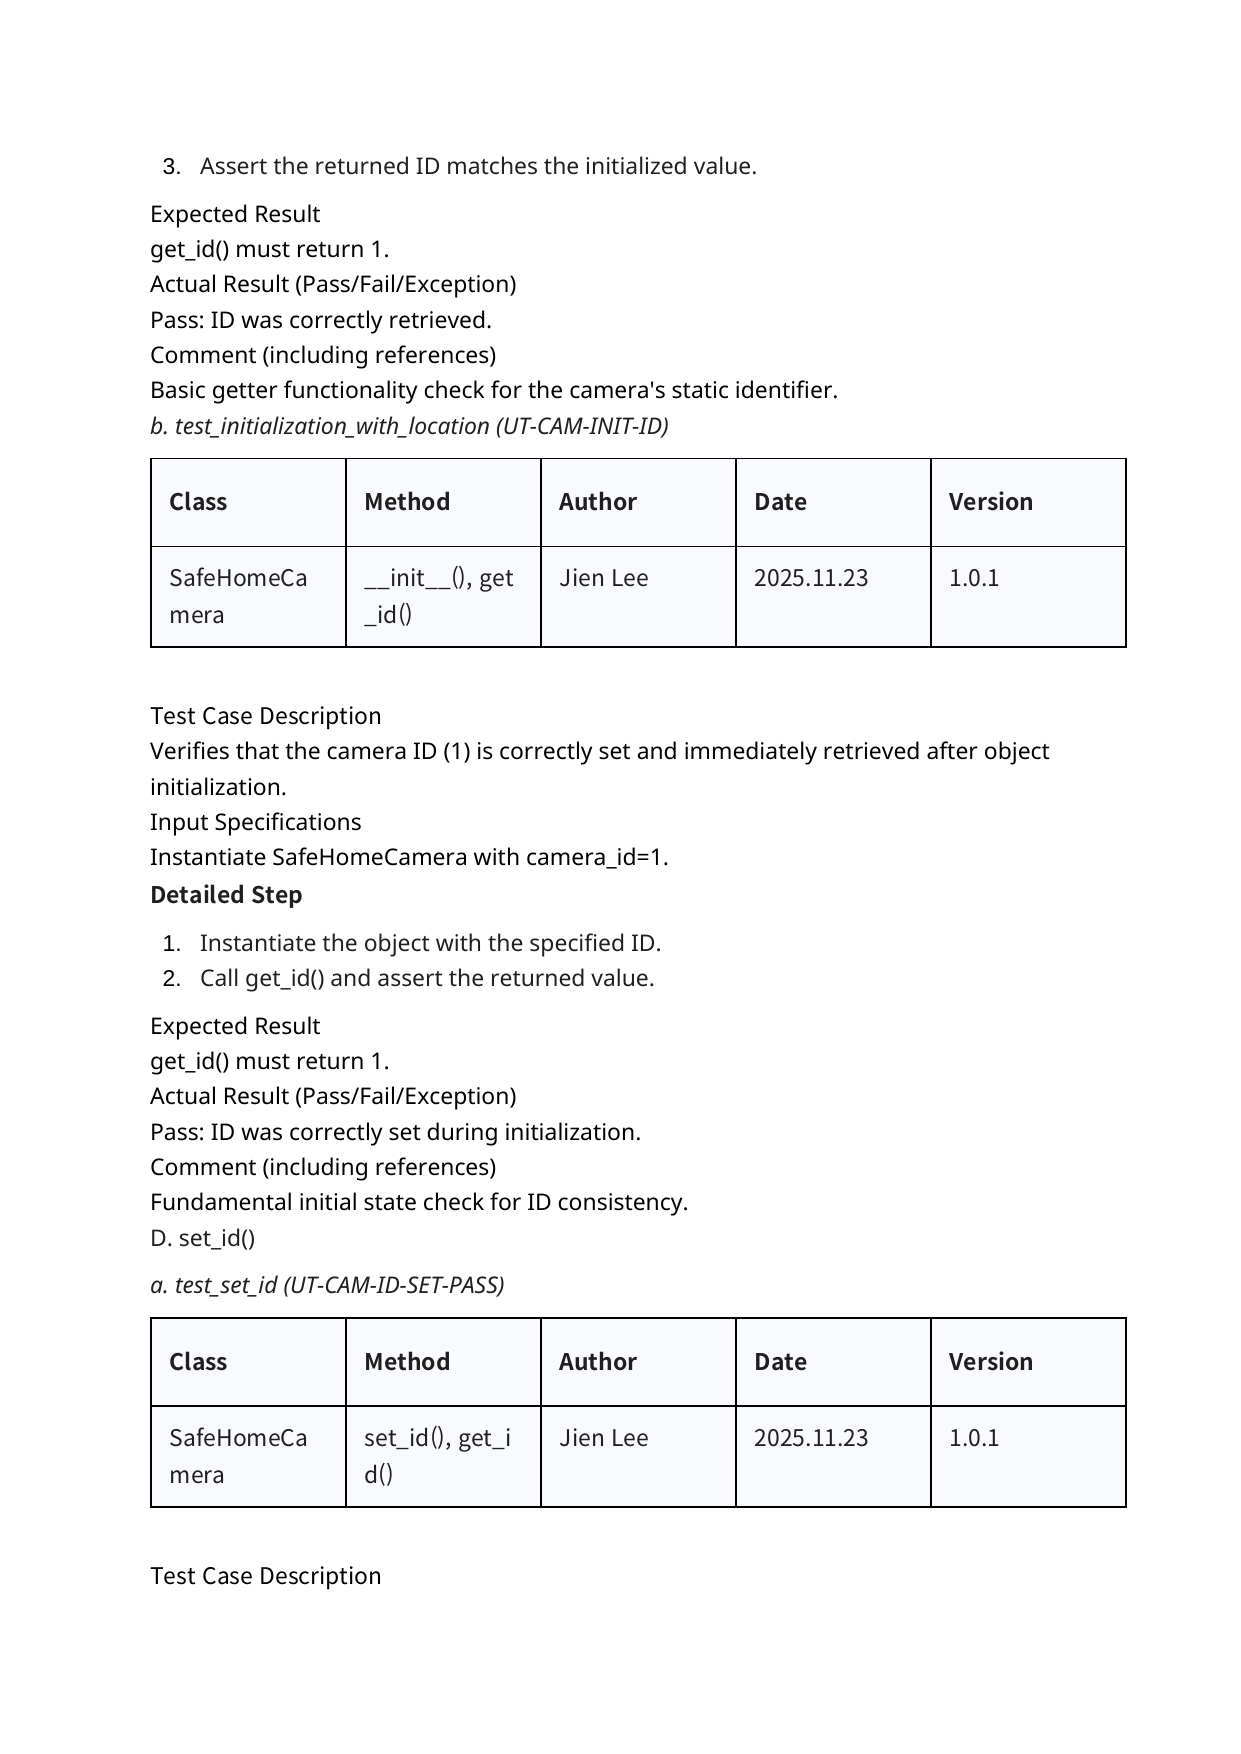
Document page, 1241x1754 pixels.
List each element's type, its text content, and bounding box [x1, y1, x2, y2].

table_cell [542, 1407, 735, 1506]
text Fundamental initial state check for ID consistency. [150, 1186, 1090, 1217]
text get_id() must return 1. [150, 233, 1090, 264]
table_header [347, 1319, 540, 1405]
list Assert the returned ID matches the initialized value. [162, 150, 1090, 181]
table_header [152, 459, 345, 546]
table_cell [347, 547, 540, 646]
list Call get_id() and assert the returned value. [162, 962, 1090, 993]
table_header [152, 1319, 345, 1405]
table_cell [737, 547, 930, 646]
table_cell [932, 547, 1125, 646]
text Pass: ID was correctly retrieved. [150, 304, 1090, 335]
text Input Specifications [150, 806, 1090, 837]
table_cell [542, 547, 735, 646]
text Test Case Description [150, 698, 1090, 731]
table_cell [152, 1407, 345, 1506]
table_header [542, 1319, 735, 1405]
text Basic getter functionality check for the camera's static identifier. [150, 374, 1090, 406]
text Instantiate SafeHomeCamera with camera_id=1. [150, 841, 1090, 872]
subtitle b. test_initialization_with_location (UT-CAM-INIT-ID) [150, 410, 1090, 441]
subtitle D. set_id() [150, 1222, 1090, 1253]
text Actual Result (Pass/Fail/Exception) [150, 268, 1090, 300]
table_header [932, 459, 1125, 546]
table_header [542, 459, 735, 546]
text get_id() must return 1. [150, 1045, 1090, 1076]
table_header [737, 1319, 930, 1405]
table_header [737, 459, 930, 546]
text Comment (including references) [150, 1151, 1090, 1182]
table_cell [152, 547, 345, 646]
text Expected Result [150, 198, 1090, 229]
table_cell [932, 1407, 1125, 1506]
text Pass: ID was correctly set during initialization. [150, 1116, 1090, 1147]
text Actual Result (Pass/Fail/Exception) [150, 1080, 1090, 1112]
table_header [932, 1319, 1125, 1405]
text Comment (including references) [150, 339, 1090, 370]
text Expected Result [150, 1010, 1090, 1041]
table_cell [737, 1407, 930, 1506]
subtitle a. test_set_id (UT-CAM-ID-SET-PASS) [150, 1269, 1090, 1301]
text Detailed Step [150, 877, 1090, 910]
text Verifies that the camera ID (1) is correctly set and immediately retrieved after object initialization. [150, 735, 1090, 802]
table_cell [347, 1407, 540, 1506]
list Instantiate the object with the specified ID. [162, 927, 1090, 958]
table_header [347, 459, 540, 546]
text Test Case Description [150, 1557, 1090, 1591]
